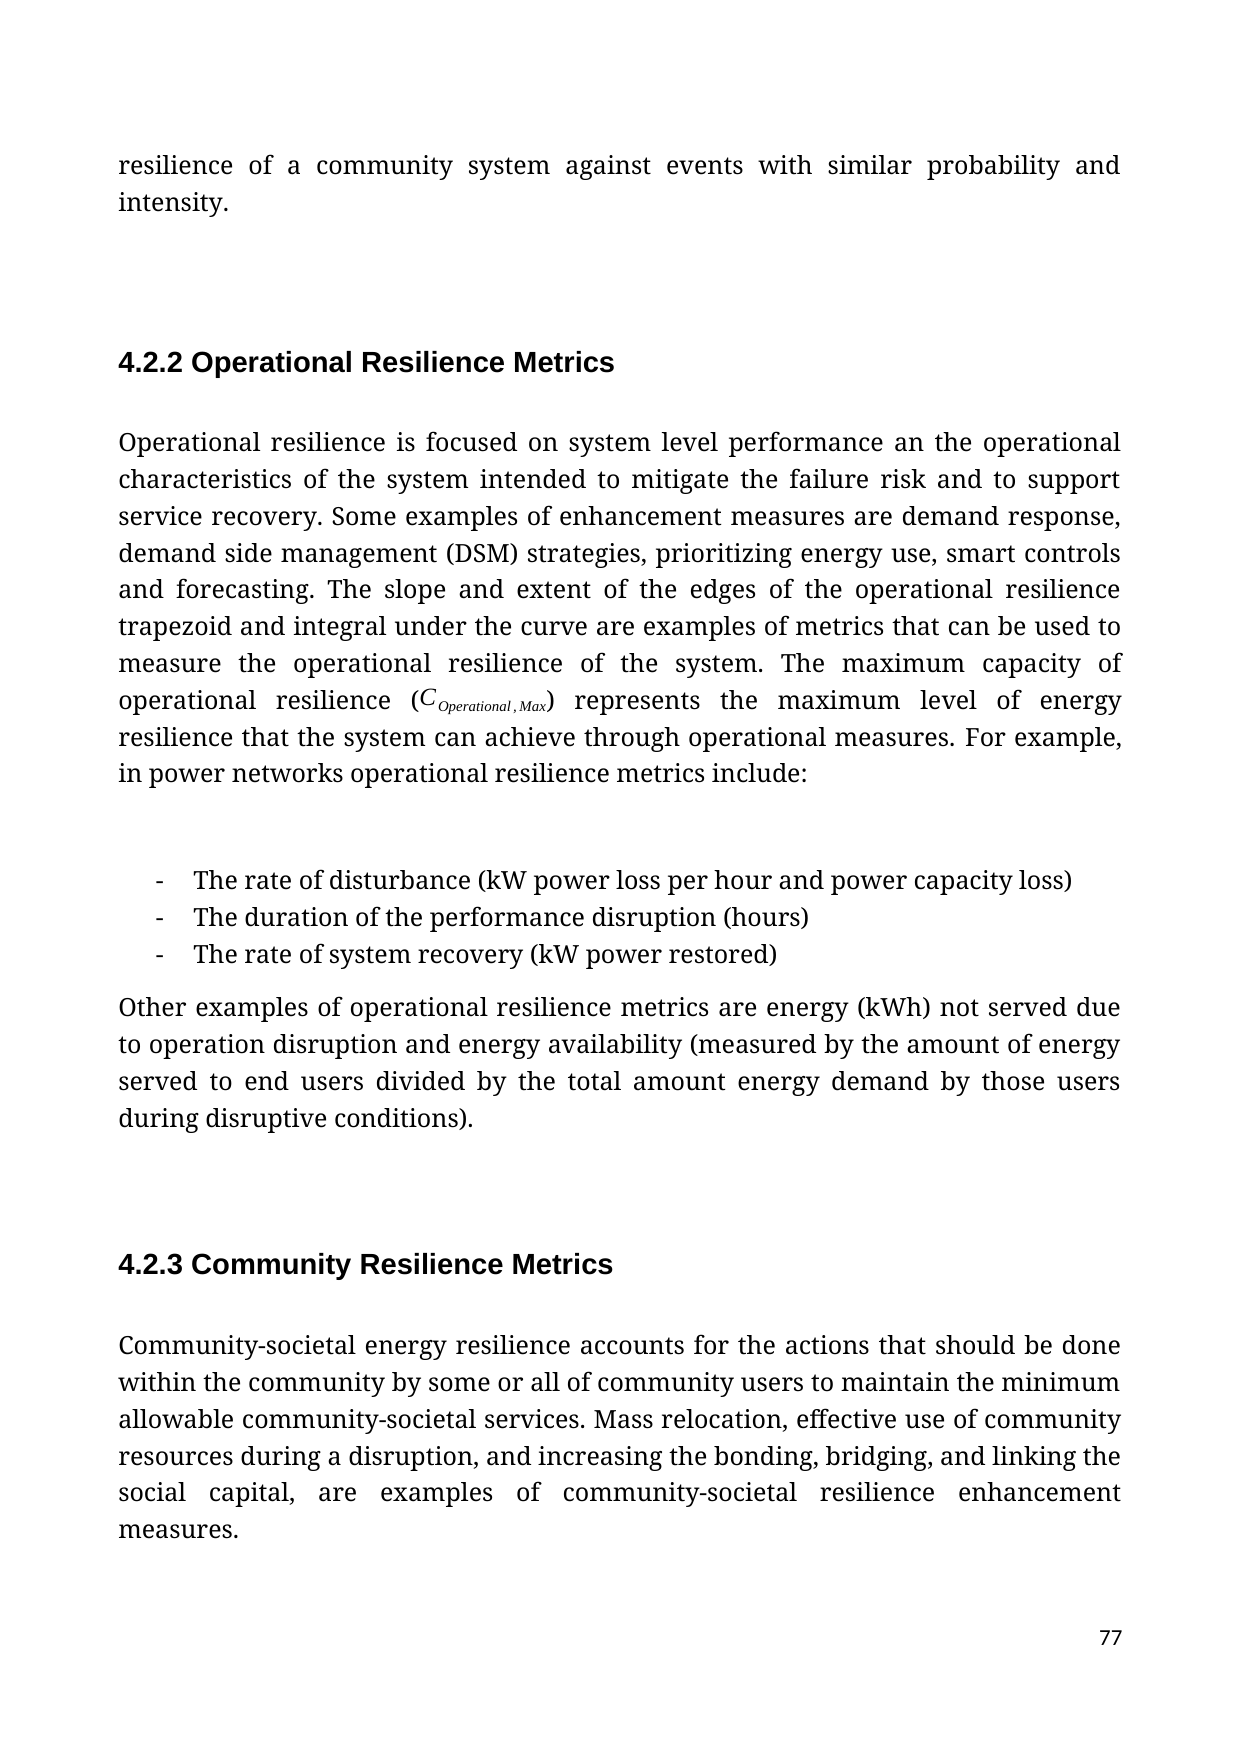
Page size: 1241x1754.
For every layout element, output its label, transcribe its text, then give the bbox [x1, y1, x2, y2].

subtitle 4.2.3 Community Resilience Metrics [118, 1247, 1122, 1281]
subtitle 4.2.2 Operational Resilience Metrics [118, 345, 1122, 378]
text Other examples of operational resilience metrics are energy (kWh) not served due to operation disruption and energy availability (measured by the amount of energy served to end users divided by the total amount energy demand by those users during disruptive conditions). [118, 990, 1122, 1134]
list The duration of the performance disruption (hours) [156, 900, 1122, 934]
list The rate of system recovery (kW power restored) [156, 936, 1122, 971]
list The rate of disturbance (kW power loss per hour and power capacity loss) [156, 863, 1122, 897]
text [118, 148, 1122, 218]
text Operational resilience is focused on system level performance an the operational characteristics of the system intended to mitigate the failure risk and to support service recovery. Some examples of enhancement measures are demand response, demand side management (DSM) strategies, prioritizing energy use, smart controls and forecasting. The slope and extent of the edges of the operational resilience trapezoid and integral under the curve are examples of metrics that can be used to measure the operational resilience of the system. The maximum capacity of operational resilience () represents the maximum level of energy resilience that the system can achieve through operational measures. For example, in power networks operational resilience metrics include: [118, 425, 1122, 790]
text Community-societal energy resilience accounts for the actions that should be done within the community by some or all of community users to maintain the minimum allowable community-societal services. Mass relocation, effective use of community resources during a disruption, and increasing the bonding, bridging, and linking the social capital, are examples of community-societal resilience enhancement measures. [118, 1328, 1122, 1546]
